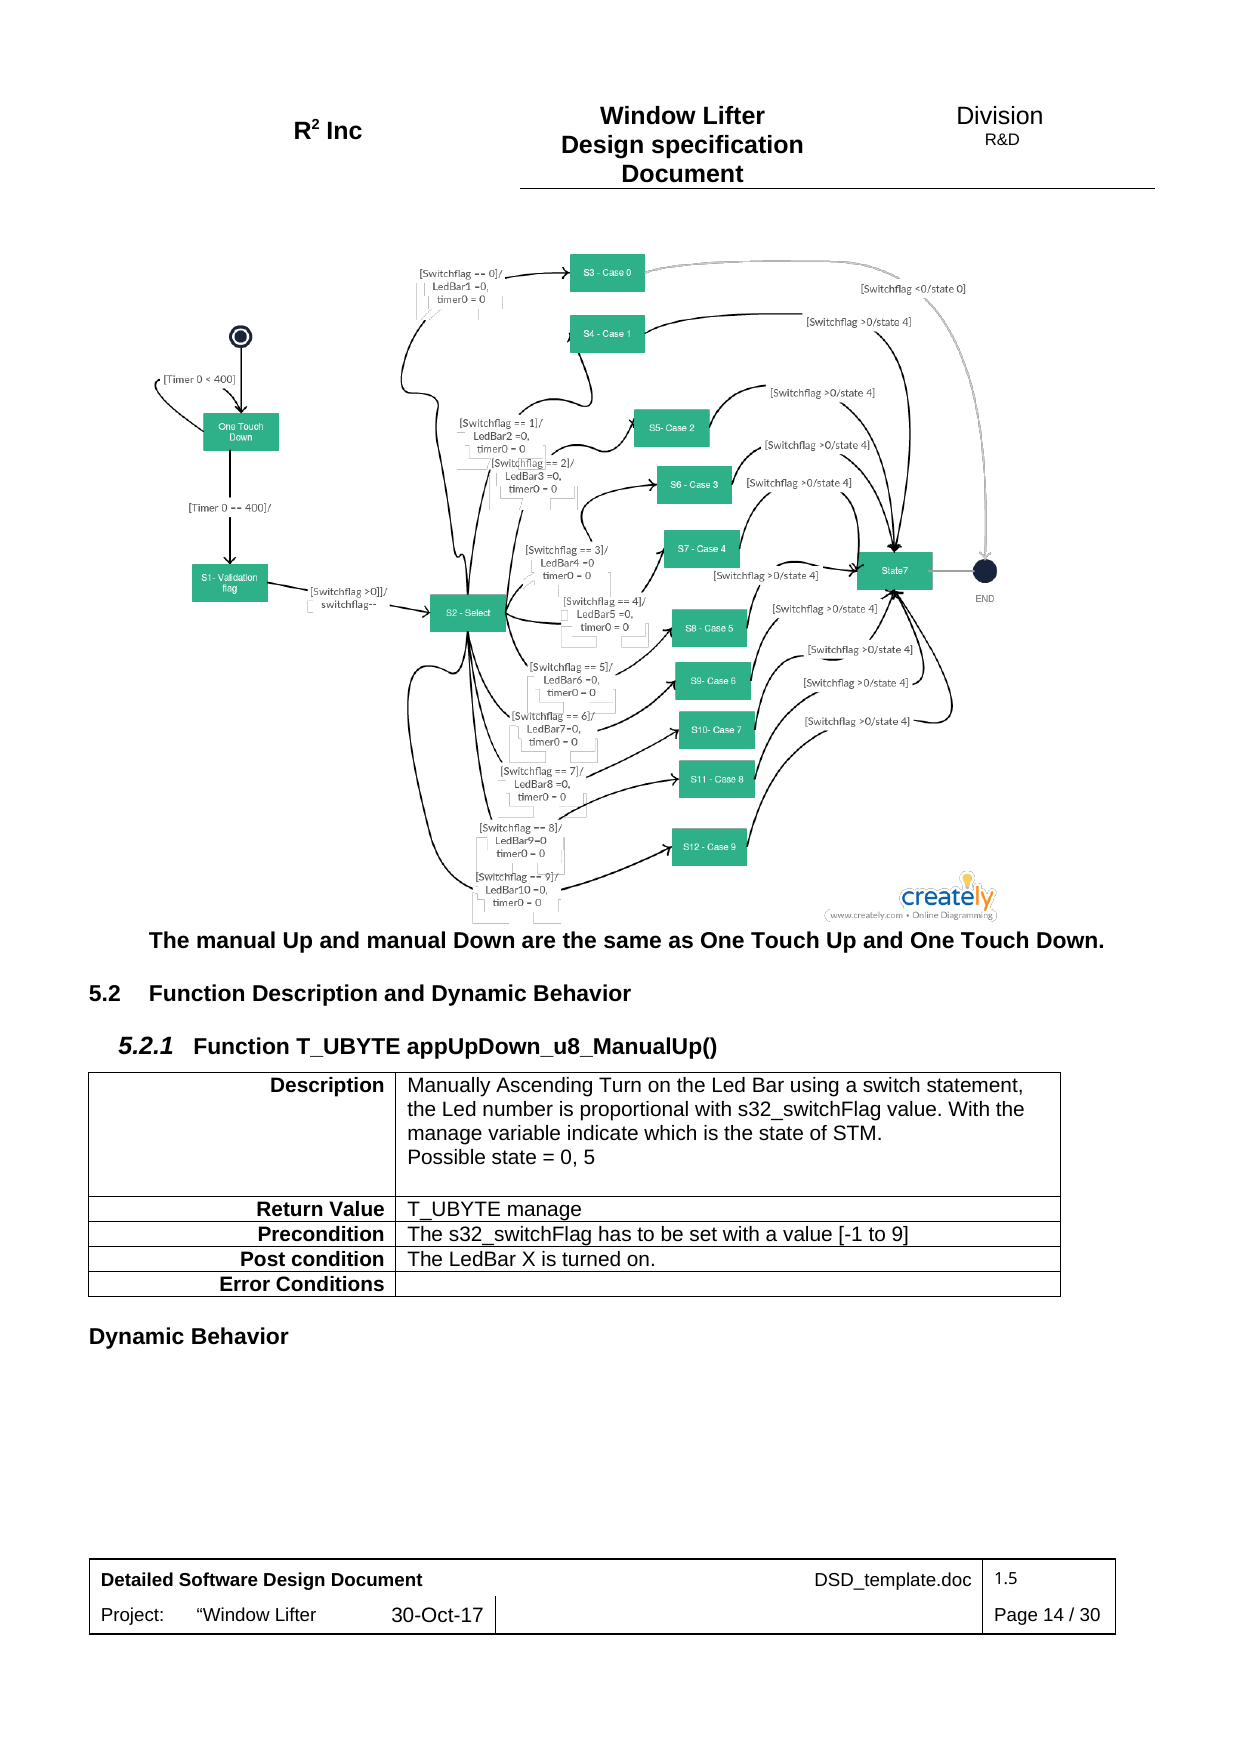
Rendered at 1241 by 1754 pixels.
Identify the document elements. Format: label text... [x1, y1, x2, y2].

table_cell [396, 1272, 1060, 1296]
list The manual Up and manual Down are the same as One Touch Up and One Touch Down. [149, 927, 1152, 953]
picture [148, 246, 1003, 927]
table_cell Error Conditions [89, 1272, 395, 1296]
table_cell Post condition [89, 1247, 395, 1271]
subtitle Function T_UBYTE appUpDown_u8_ManualUp() [118, 1031, 1152, 1060]
table_cell Return Value [89, 1197, 395, 1221]
table_cell The s32_switchFlag has to be set with a value [-1 to 9] [396, 1222, 1060, 1246]
table_cell T_UBYTE manage [396, 1197, 1060, 1221]
table_cell The LedBar X is turned on. [396, 1247, 1060, 1271]
text Dynamic Behavior [89, 1323, 1152, 1349]
table_cell Precondition [89, 1222, 395, 1246]
table_header Manually Ascending Turn on the Led Bar using a switch statement, the Led number is proportional with s32_switchFlag value. With the manage variable indicate which is the state of STM. Possible state = 0, 5 [396, 1073, 1060, 1196]
table_header Description [89, 1073, 395, 1196]
list Function Description and Dynamic Behavior [89, 980, 1152, 1006]
